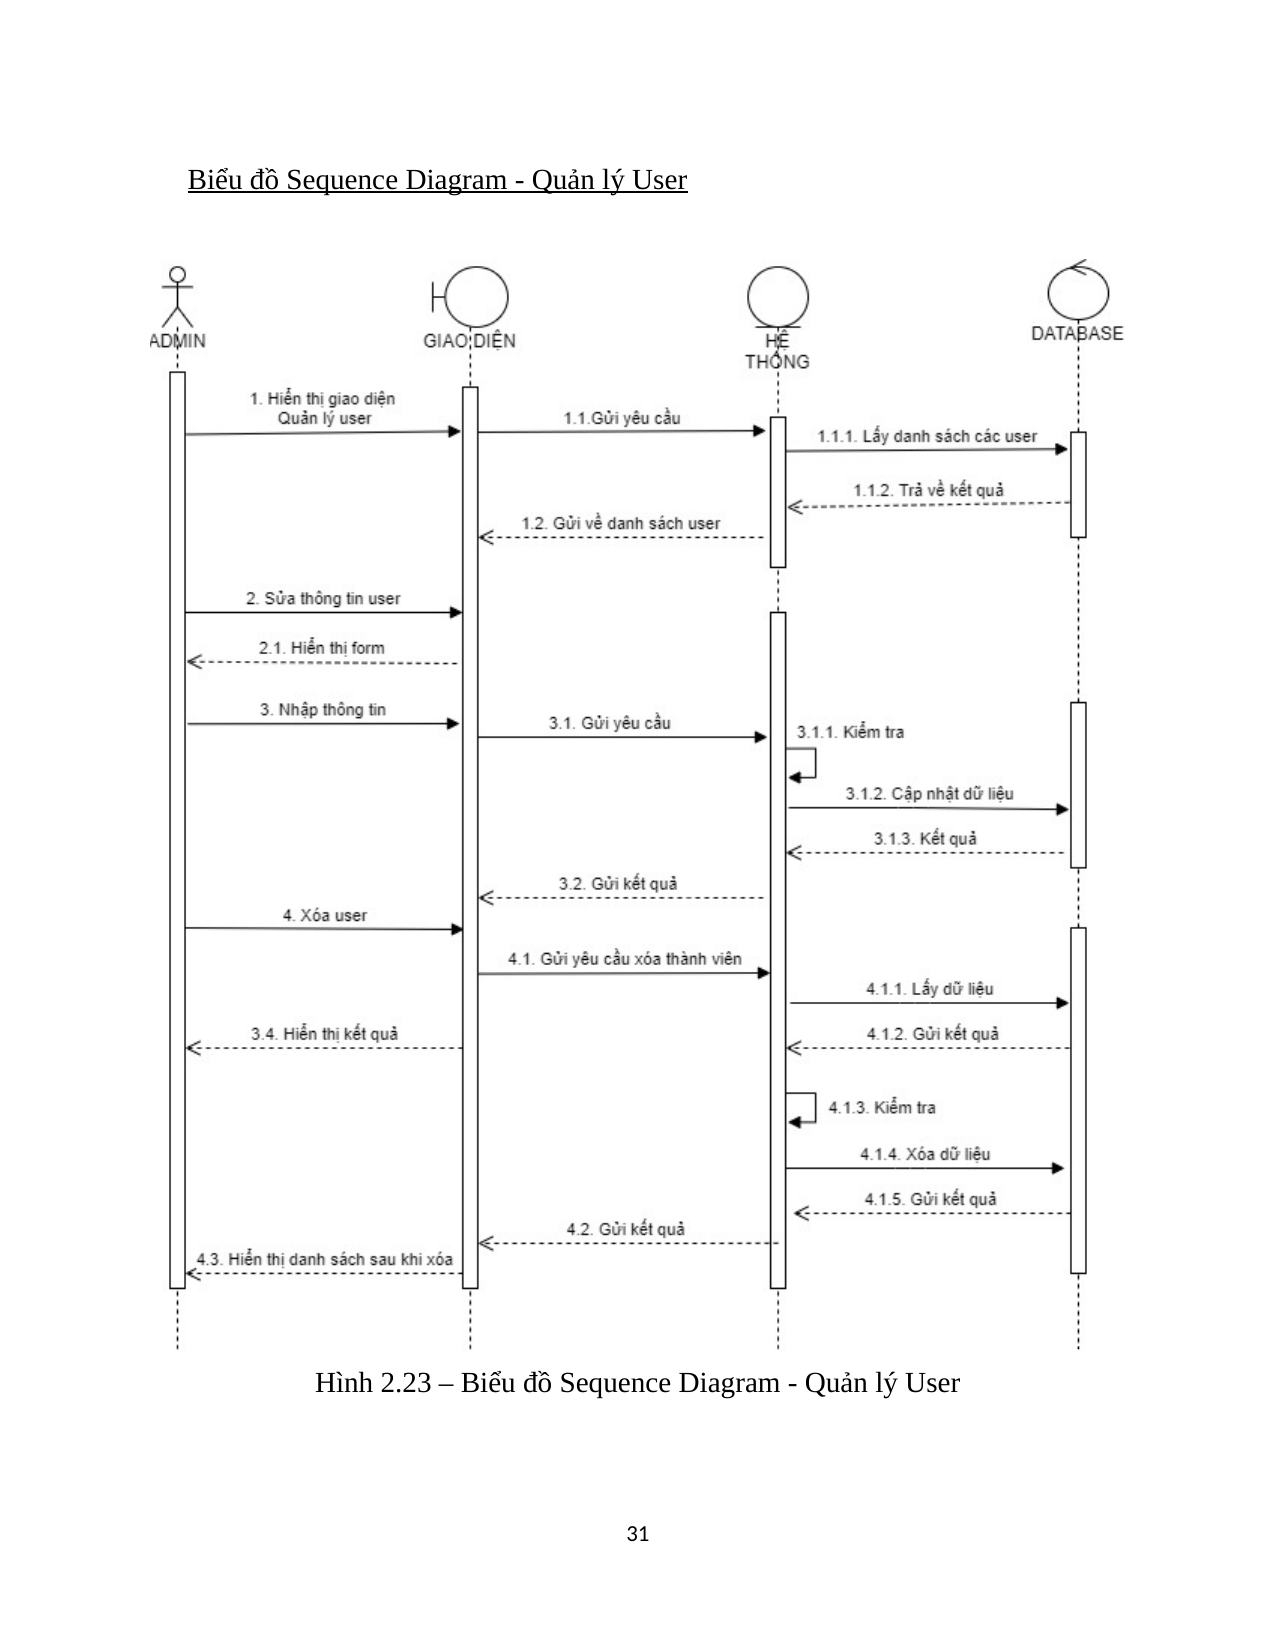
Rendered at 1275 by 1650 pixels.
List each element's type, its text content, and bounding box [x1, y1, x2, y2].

text Hình 2.23 – Biểu đồ Sequence Diagram - Quản lý User [150, 1365, 1125, 1398]
picture [150, 259, 1125, 1351]
text Biểu đồ Sequence Diagram - Quản lý User [150, 162, 1125, 196]
